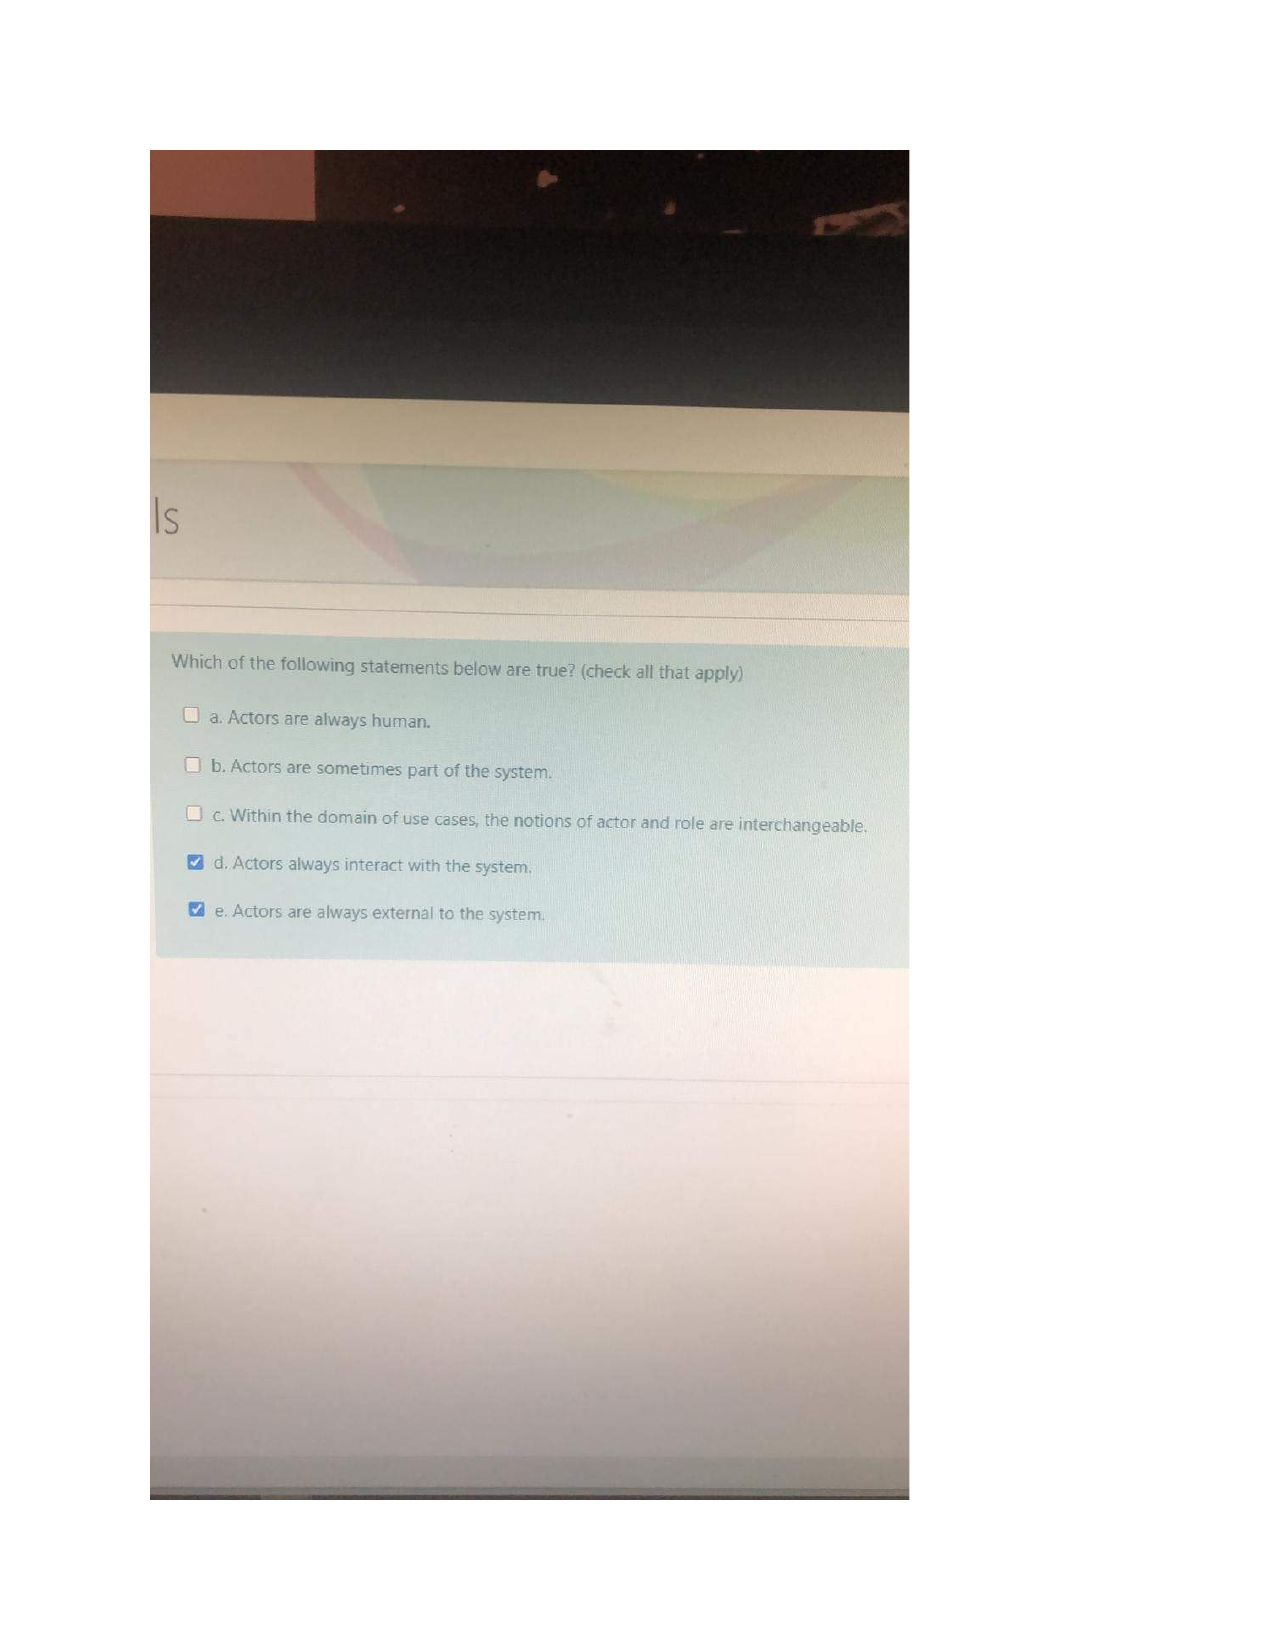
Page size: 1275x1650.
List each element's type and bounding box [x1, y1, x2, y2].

picture [150, 150, 910, 1500]
